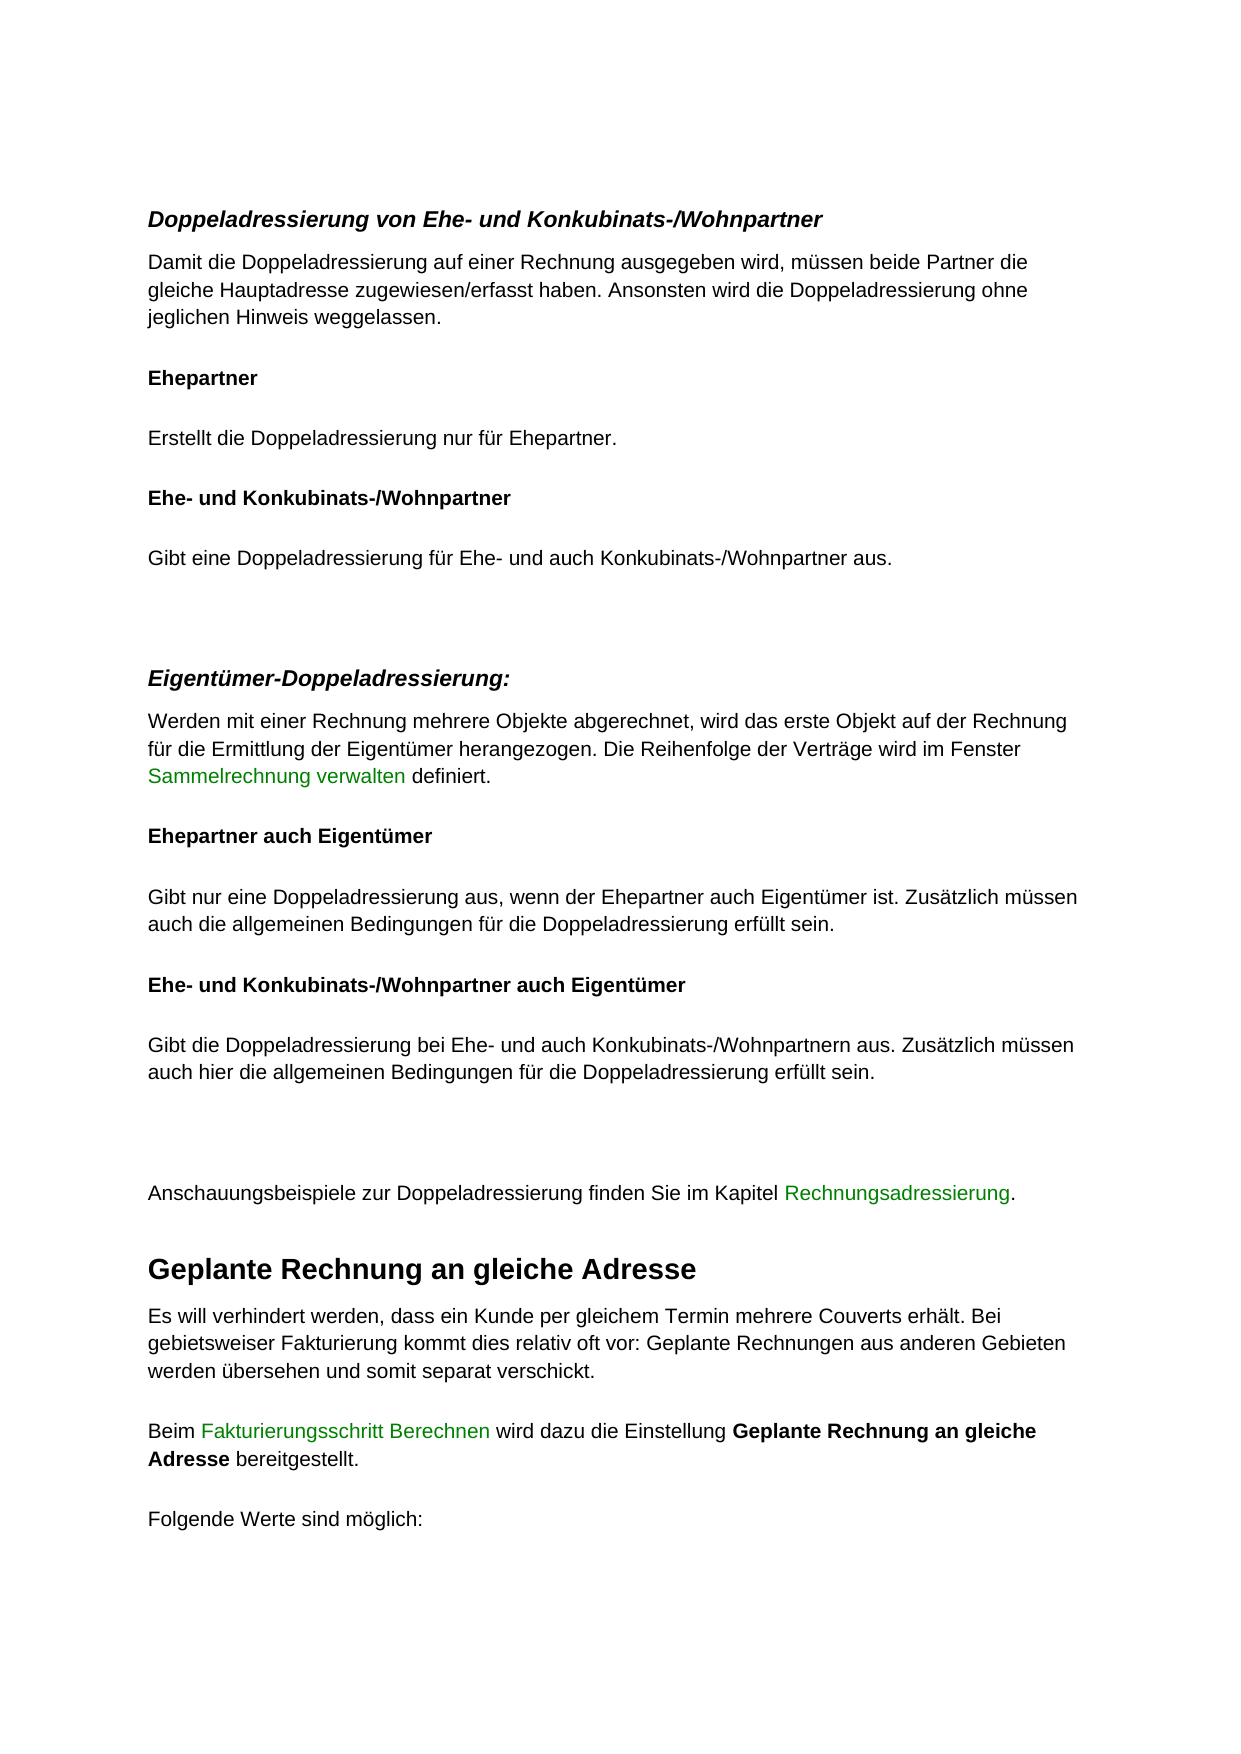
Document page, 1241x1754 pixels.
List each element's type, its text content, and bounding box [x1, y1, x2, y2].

text Anschauungsbeispiele zur Doppeladressierung finden Sie im Kapitel Rechnungsadressierung. [148, 1181, 1093, 1205]
subtitle Geplante Rechnung an gleiche Adresse [148, 1252, 1093, 1285]
text Doppeladressierung von Ehe- und Konkubinats-/Wohnpartner [148, 206, 1093, 233]
text Gibt die Doppeladressierung bei Ehe- und auch Konkubinats-/Wohnpartnern aus. Zusätzlich müssen auch hier die allgemeinen Bedingungen für die Doppeladressierung erfüllt sein. [148, 1033, 1093, 1084]
text Ehepartner auch Eigentümer [148, 824, 1093, 848]
text Folgende Werte sind möglich: [148, 1507, 1093, 1531]
text Es will verhindert werden, dass ein Kunde per gleichem Termin mehrere Couverts erhält. Bei gebietsweiser Fakturierung kommt dies relativ oft vor: Geplante Rechnungen aus anderen Gebieten werden übersehen und somit separat verschickt. [148, 1304, 1093, 1383]
text Eigentümer-Doppeladressierung: [148, 665, 1093, 692]
text Ehepartner [148, 365, 1093, 389]
text Ehe- und Konkubinats-/Wohnpartner [148, 486, 1093, 510]
text Damit die Doppeladressierung auf einer Rechnung ausgegeben wird, müssen beide Partner die gleiche Hauptadresse zugewiesen/erfasst haben. Ansonsten wird die Doppeladressierung ohne jeglichen Hinweis weggelassen. [148, 250, 1093, 329]
text Beim Fakturierungsschritt Berechnen wird dazu die Einstellung Geplante Rechnung an gleiche Adresse bereitgestellt. [148, 1419, 1093, 1470]
text Erstellt die Doppeladressierung nur für Ehepartner. [148, 426, 1093, 449]
text Ehe- und Konkubinats-/Wohnpartner auch Eigentümer [148, 972, 1093, 996]
text Gibt nur eine Doppeladressierung aus, wenn der Ehepartner auch Eigentümer ist. Zusätzlich müssen auch die allgemeinen Bedingungen für die Doppeladressierung erfüllt sein. [148, 884, 1093, 936]
text Gibt eine Doppeladressierung für Ehe- und auch Konkubinats-/Wohnpartner aus. [148, 546, 1093, 570]
text Werden mit einer Rechnung mehrere Objekte abgerechnet, wird das erste Objekt auf der Rechnung für die Ermittlung der Eigentümer herangezogen. Die Reihenfolge der Verträge wird im Fenster Sammelrechnung verwalten definiert. [148, 709, 1093, 788]
